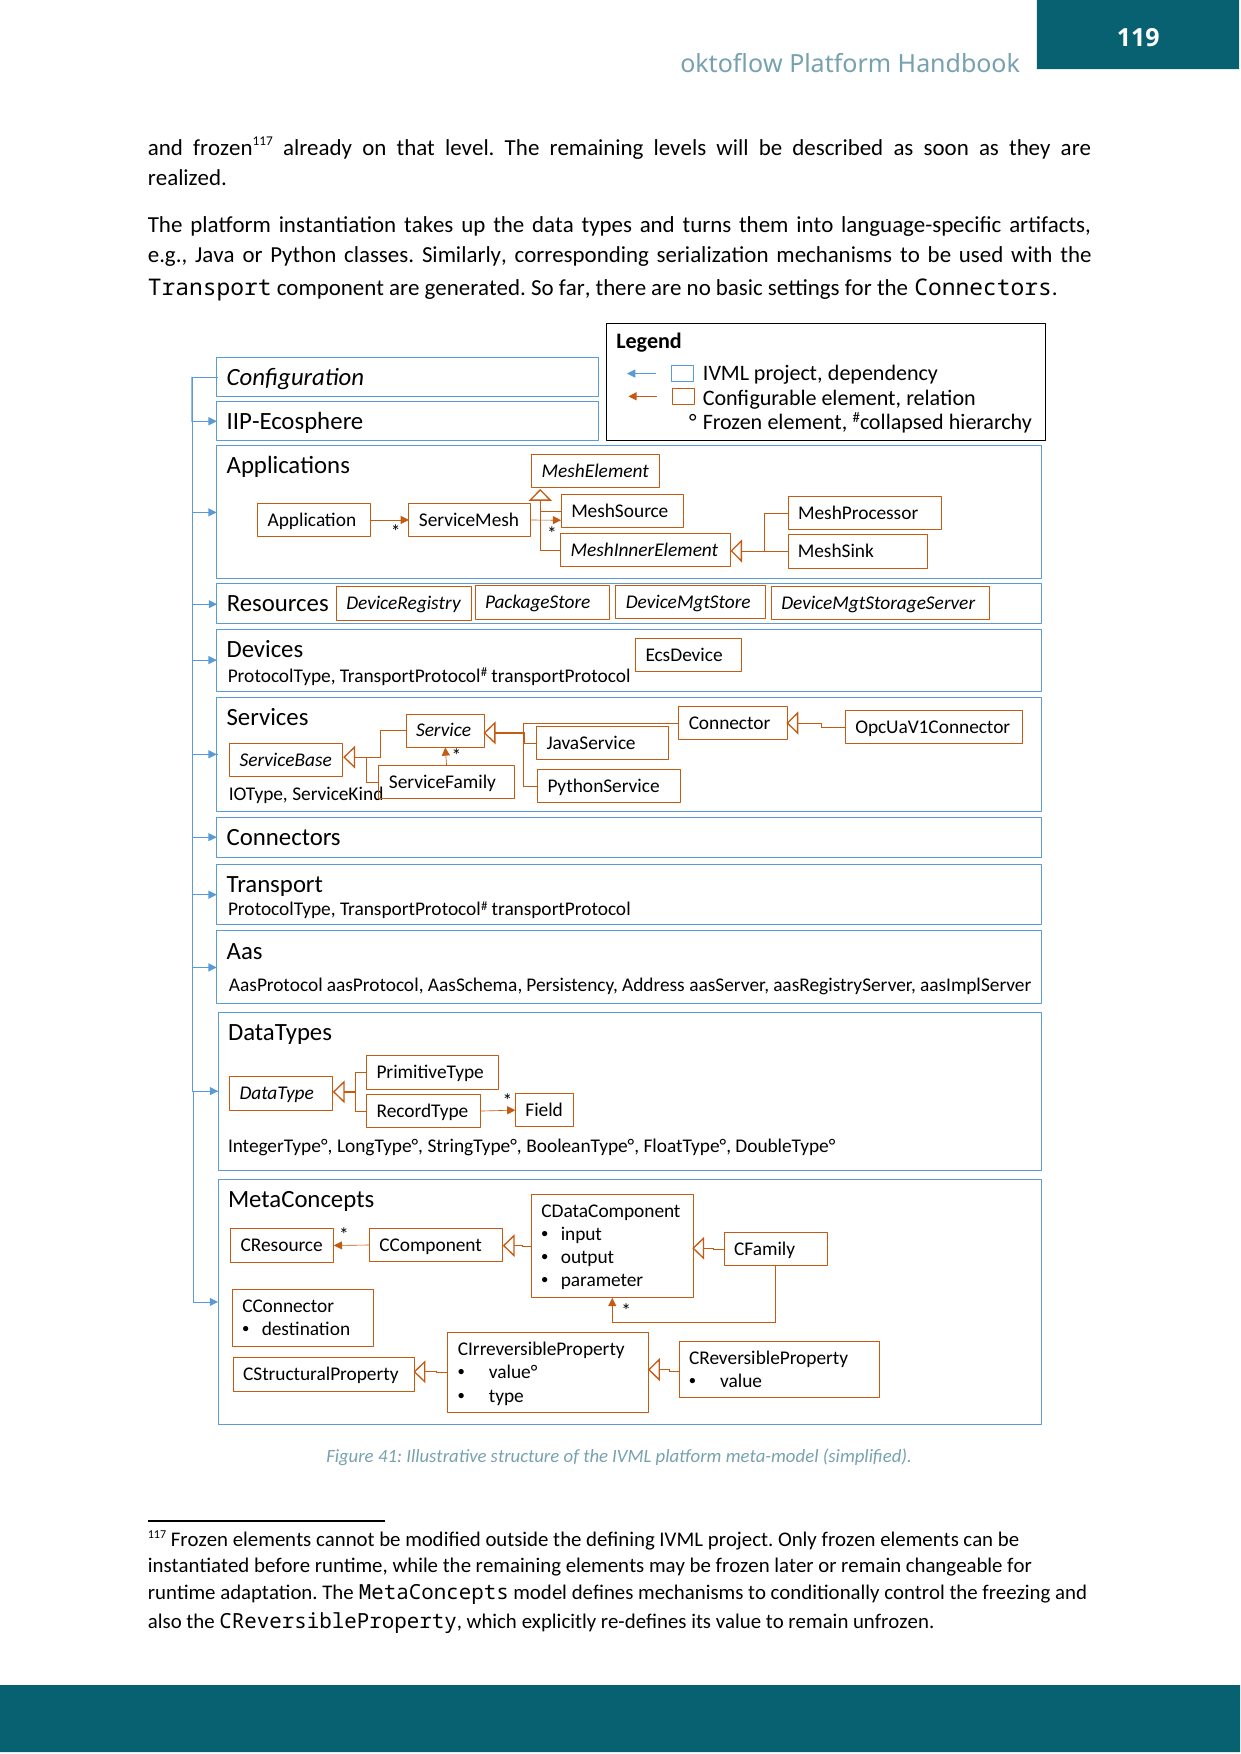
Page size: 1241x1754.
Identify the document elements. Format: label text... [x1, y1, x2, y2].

text Figure 41: Illustrative structure of the IVML platform meta-model (simplified). [148, 1444, 1093, 1467]
text The platform instantiation takes up the data types and turns them into language-specific artifacts, e.g., Java or Python classes. Similarly, corresponding serialization mechanisms to be used with the Transport component are generated. So far, there are no basic settings for the Connectors. [148, 210, 1093, 302]
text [148, 133, 1093, 191]
